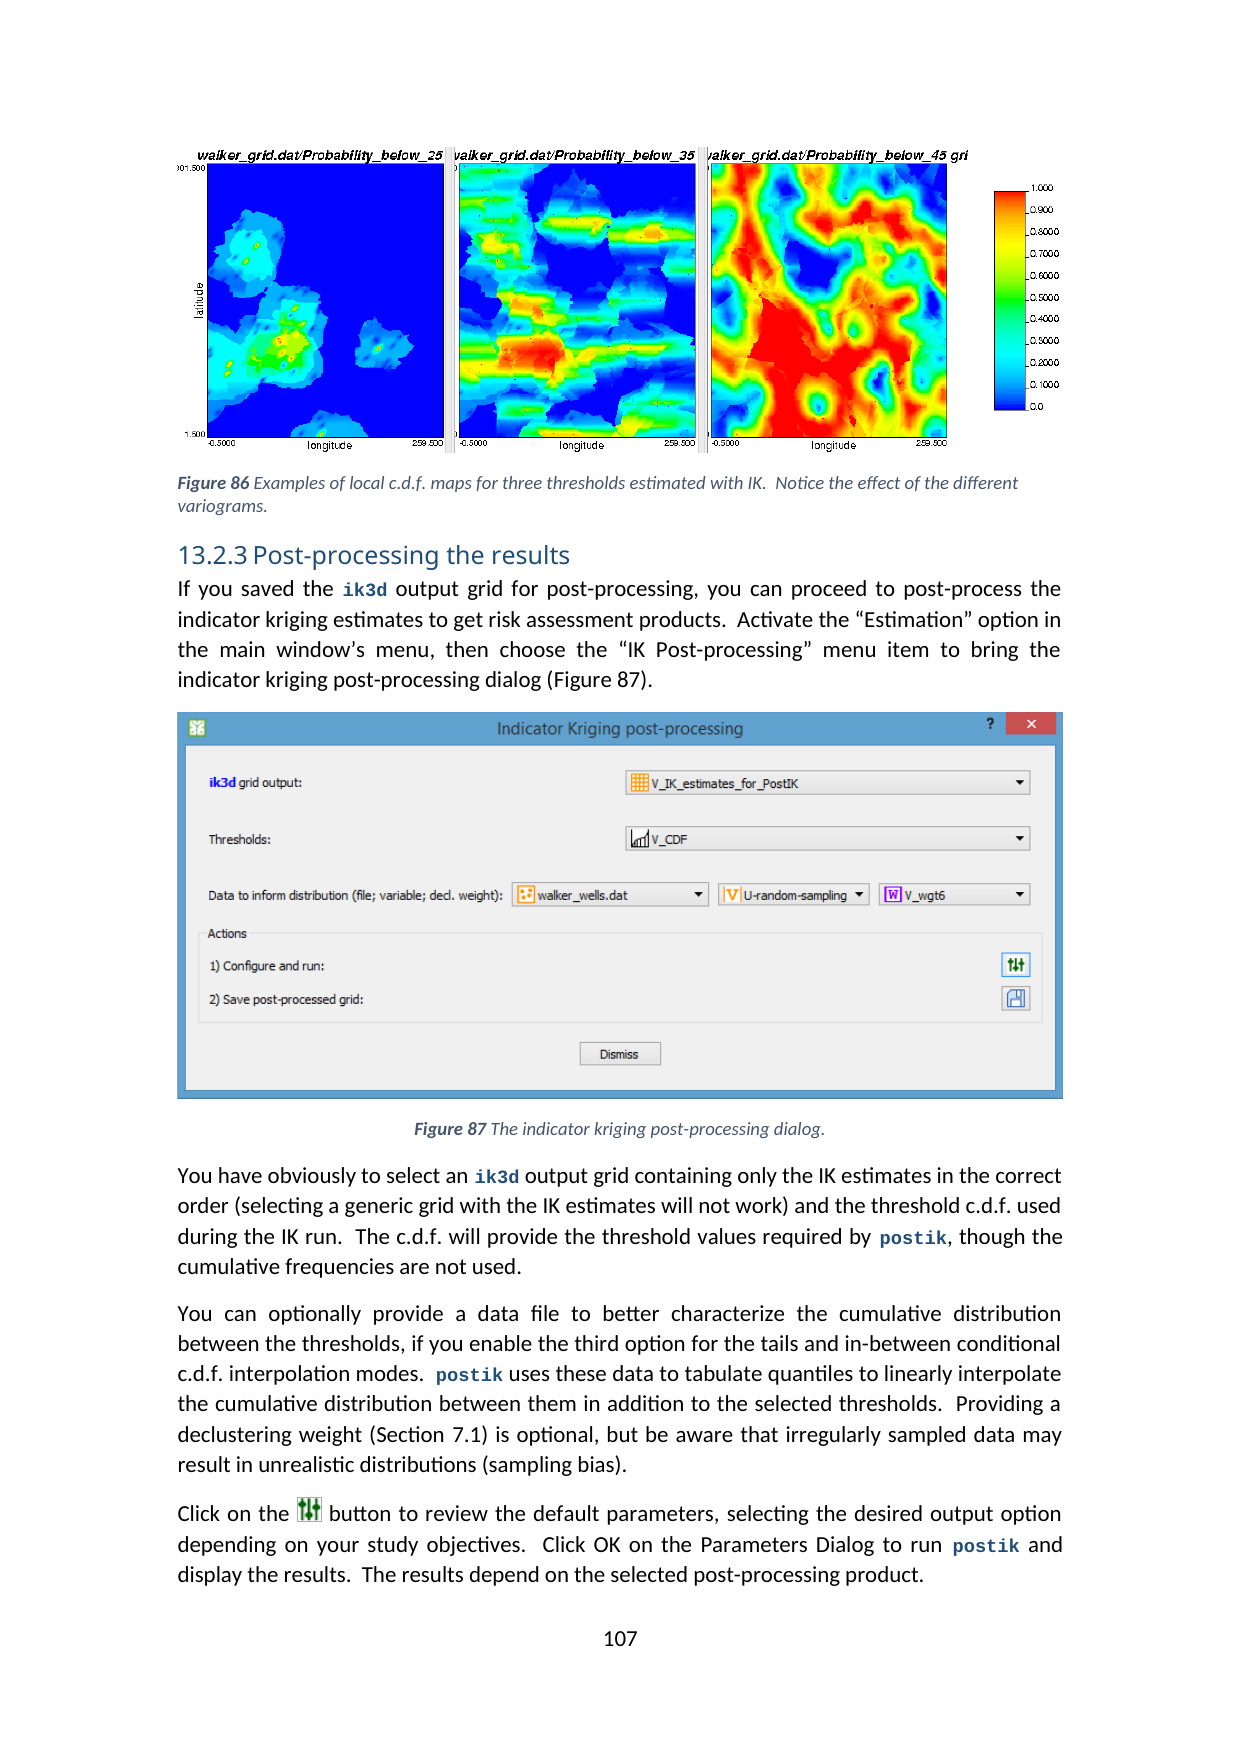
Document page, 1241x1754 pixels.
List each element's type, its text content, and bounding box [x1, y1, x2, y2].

picture [298, 1498, 321, 1521]
subtitle Post-processing the results [177, 538, 1063, 572]
text If you saved the ik3d output grid for post-processing, you can proceed to post-process the indicator kriging estimates to get risk assessment products. Activate the “Estimation” option in the main window’s menu, then choose the “IK Post-processing” menu item to bring the indicator kriging post-processing dialog (Figure 78). [177, 574, 1063, 693]
text Click on the button to review the default parameters, selecting the desired output option depending on your study objectives. Click OK on the Parameters Dialog to run postik and display the results. The results depend on the selected post-processing product. [177, 1497, 1063, 1588]
picture [177, 147, 1062, 453]
text You can optionally provide a data file to better characterize the cumulative distribution between the thresholds, if you enable the third option for the tails and in-between conditional c.d.f. interpolation modes. postik uses these data to tabulate quantiles to linearly interpolate the cumulative distribution between them in addition to the selected thresholds. Providing a declustering weight (Section 7.1) is optional, but be aware that irregularly sampled data may result in unrealistic distributions (sampling bias). [177, 1299, 1063, 1478]
text You have obviously to select an ik3d output grid containing only the IK estimates in the correct order (selecting a generic grid with the IK estimates will not work) and the threshold c.d.f. used during the IK run. The c.d.f. will provide the threshold values required by postik, though the cumulative frequencies are not used. [177, 1161, 1063, 1280]
text Figure 87 The indicator kriging post-processing dialog. [177, 1118, 1063, 1141]
text Figure 86 Examples of local c.d.f. maps for three thresholds estimated with IK. Notice the effect of the different variograms. [177, 471, 1063, 517]
picture [177, 712, 1063, 1099]
